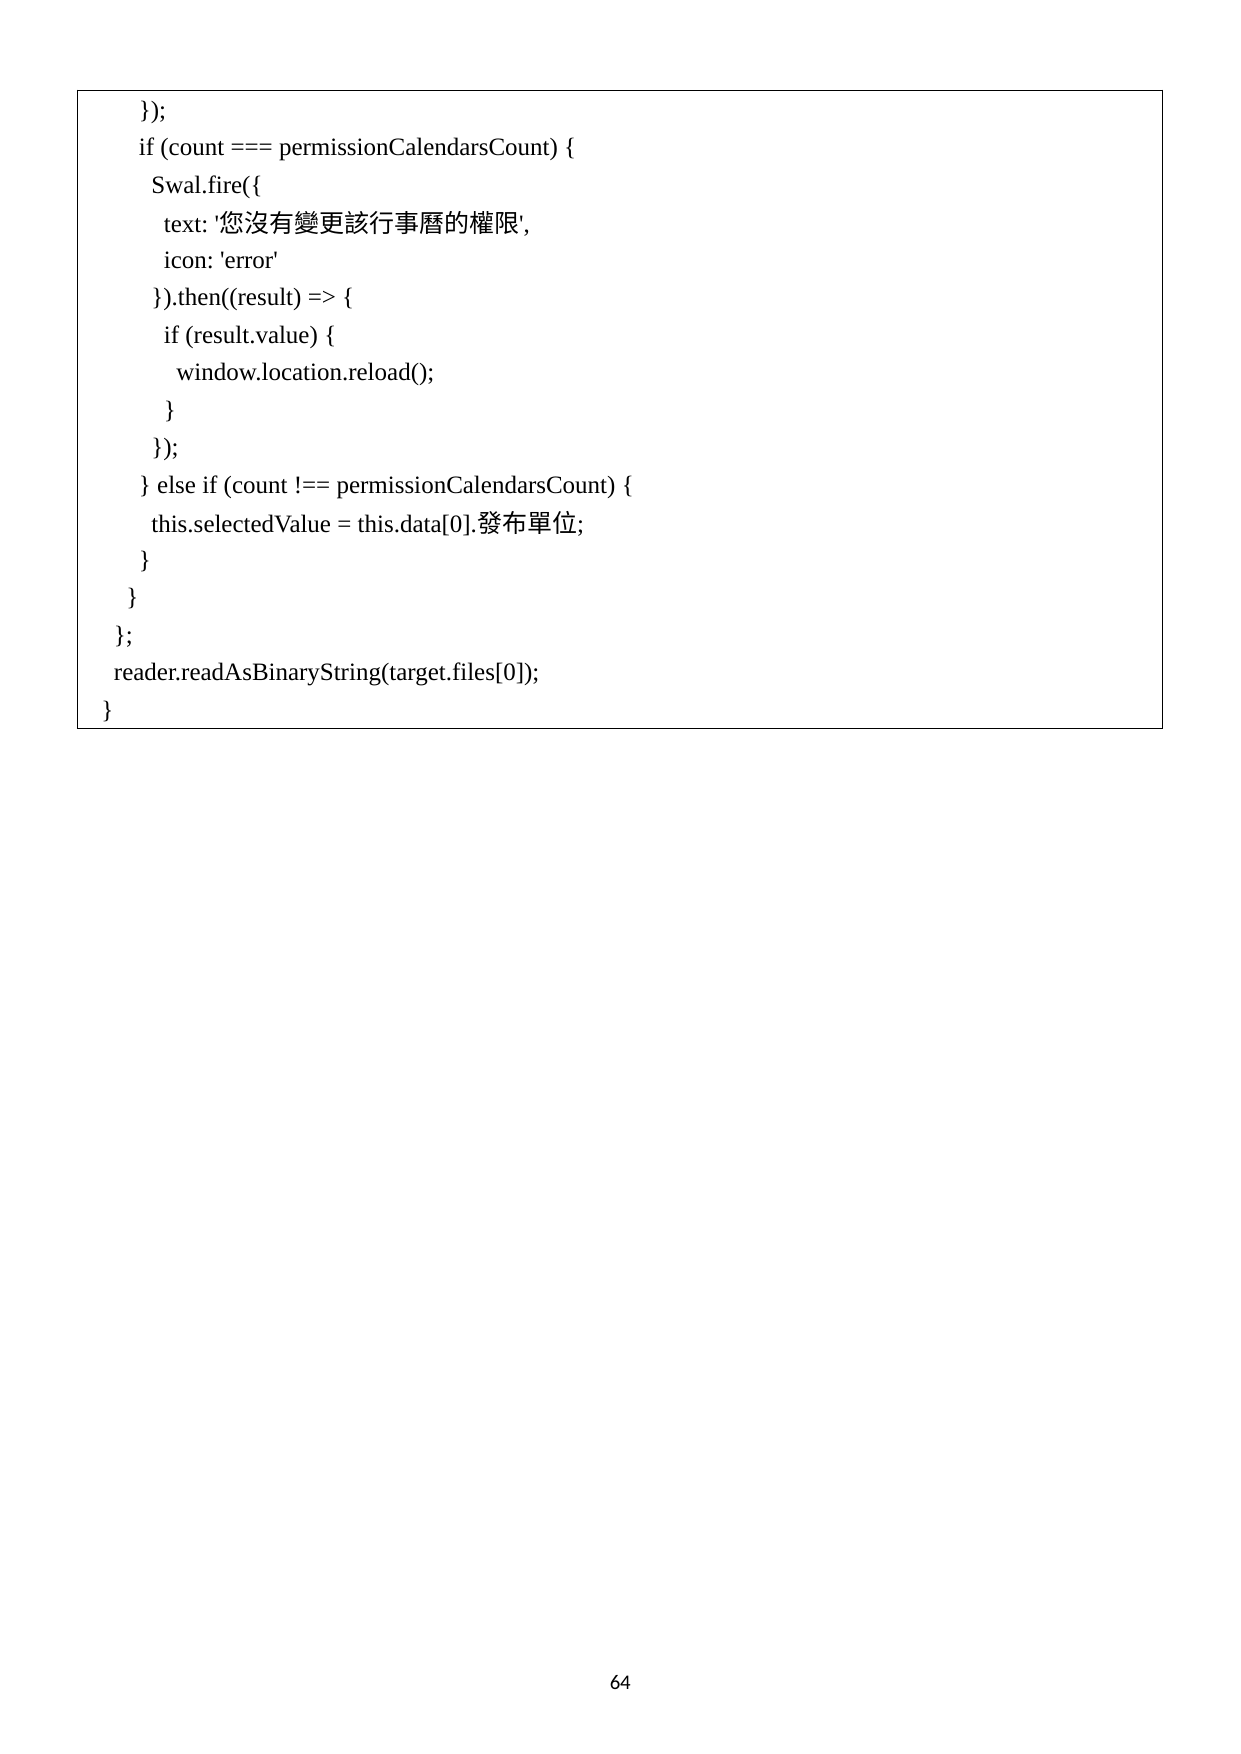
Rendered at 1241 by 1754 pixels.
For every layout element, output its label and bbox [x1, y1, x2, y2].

table_cell [78, 91, 1162, 728]
